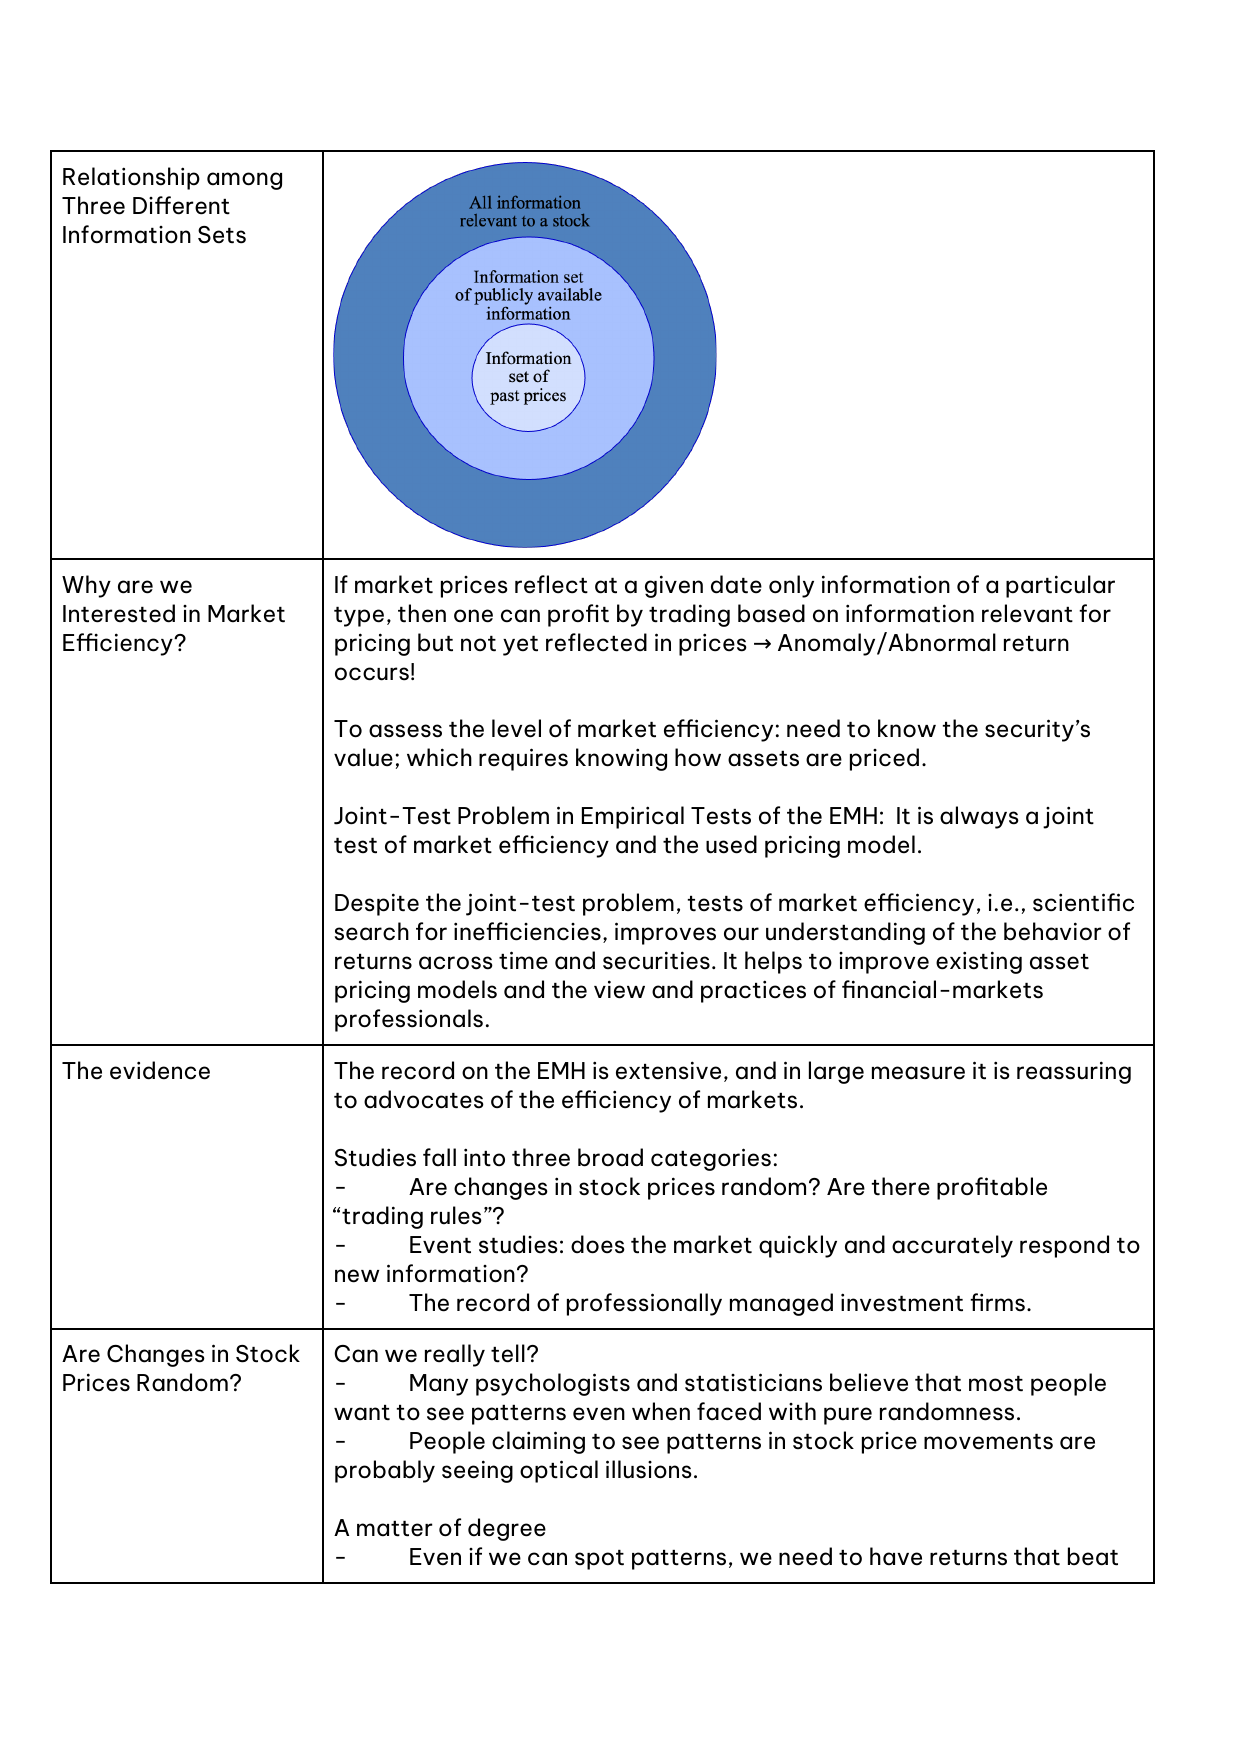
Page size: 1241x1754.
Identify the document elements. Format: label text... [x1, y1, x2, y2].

table_cell Why are we Interested in Market Efficiency? [52, 560, 322, 1044]
table_cell [324, 152, 1153, 558]
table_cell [324, 1330, 1153, 1582]
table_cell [52, 1330, 322, 1582]
table_cell The evidence [52, 1046, 322, 1327]
table_cell If market prices reflect at a given date only information of a particular type, then one can profit by trading based on information relevant for pricing but not yet reflected in prices → Anomaly/Abnormal return occurs! To assess the level of market efficiency: need to know the security’s value; which requires knowing how assets are priced. Joint-Test Problem in Empirical Tests of the EMH: It is always a joint test of market efficiency and the used pricing model. Despite the joint-test problem, tests of market efficiency, i.e., scientific search for inefficiencies, improves our understanding of the behavior of returns across time and securities. It helps to improve existing asset pricing models and the view and practices of financial-markets professionals. [324, 560, 1153, 1044]
picture [333, 162, 717, 548]
table_cell The record on the EMH is extensive, and in large measure it is reassuring to advocates of the efficiency of markets. Studies fall into three broad categories: Are changes in stock prices random? Are there profitable “trading rules”? Event studies: does the market quickly and accurately respond to new information? The record of professionally managed investment firms. [324, 1046, 1153, 1327]
table_cell Relationship among Three Different Information Sets [52, 152, 322, 558]
